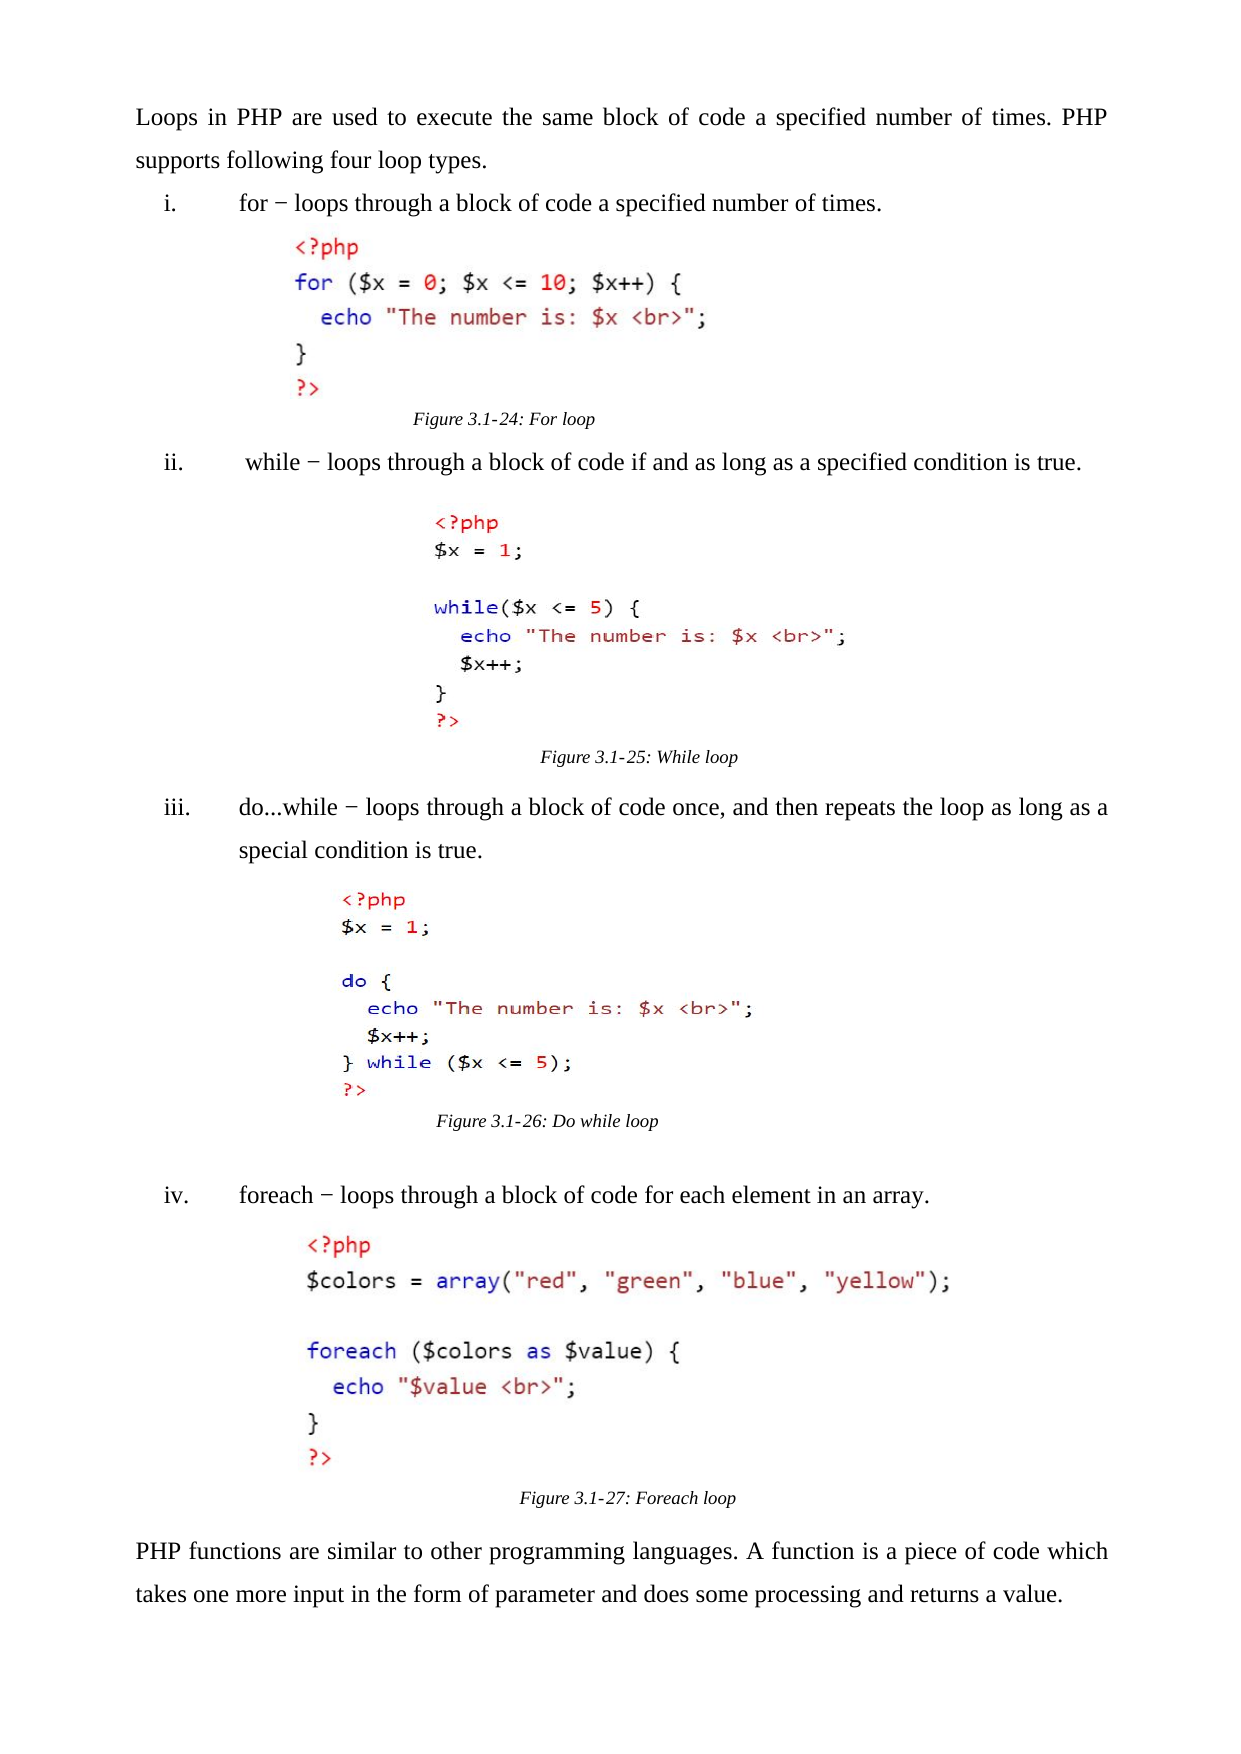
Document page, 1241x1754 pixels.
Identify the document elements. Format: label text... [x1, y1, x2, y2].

picture [421, 503, 862, 740]
list while − loops through a block of code if and as long as a specified condition is true. [163, 447, 1109, 476]
list do...while − loops through a block of code once, and then repeats the loop as long as a special condition is true. [163, 792, 1109, 864]
list for − loops through a block of code a specified number of times. [163, 188, 1109, 217]
text Loops in PHP are used to execute the same block of code a specified number of times. PHP supports following four loop types. [135, 102, 1109, 174]
picture [330, 876, 767, 1101]
list foreach − loops through a block of code for each element in an array. [163, 1180, 1109, 1209]
picture [289, 223, 720, 399]
text PHP functions are similar to other programming languages. A function is a piece of code which takes one more input in the form of parameter and does some processing and returns a value. [135, 1536, 1109, 1608]
picture [297, 1221, 960, 1478]
